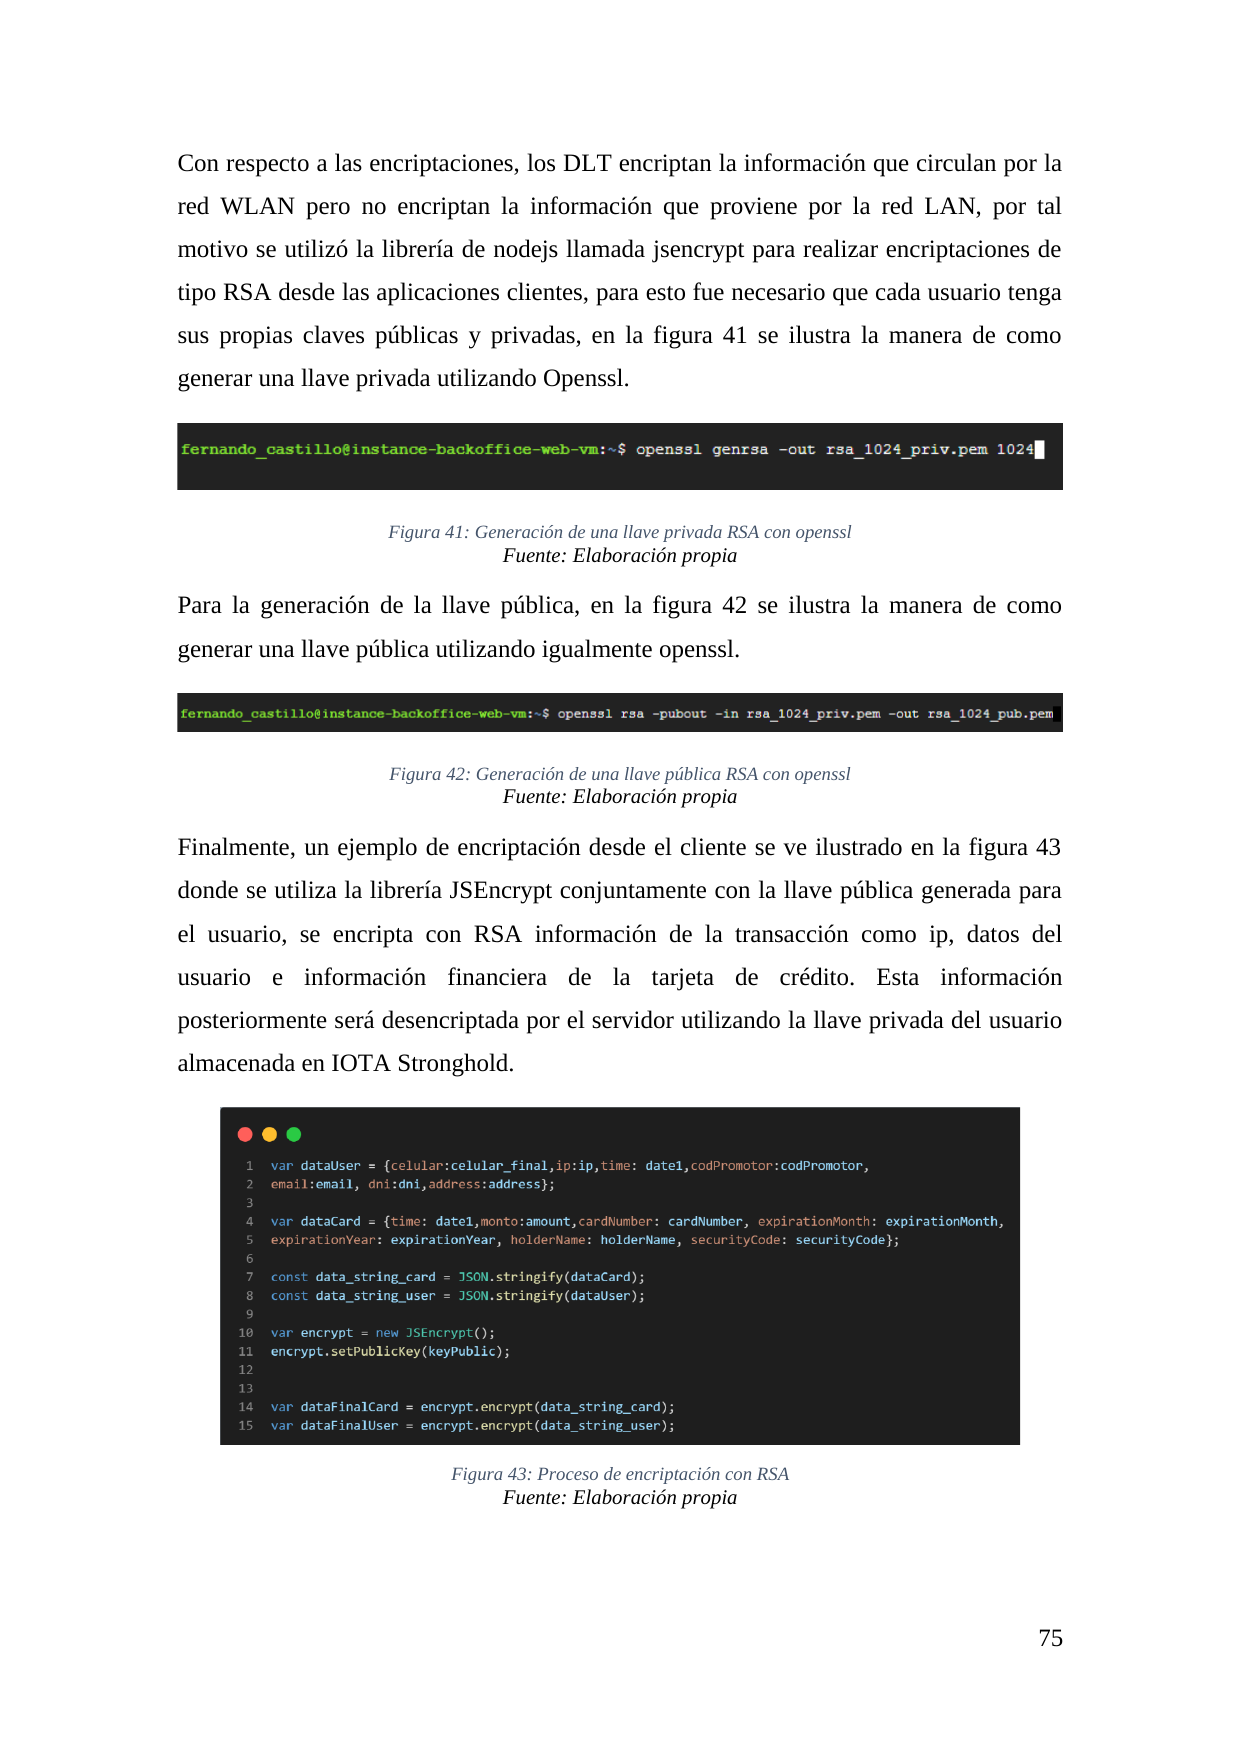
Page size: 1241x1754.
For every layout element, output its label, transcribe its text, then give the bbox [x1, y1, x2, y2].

text Para la generación de la llave pública, en la figura 42 se ilustra la manera de como generar una llave pública utilizando igualmente openssl. [177, 591, 1063, 662]
text Fuente: Elaboración propia [177, 1485, 1063, 1509]
text Finalmente, un ejemplo de encriptación desde el cliente se ve ilustrado en la figura 43 donde se utiliza la librería JSEncrypt conjuntamente con la llave pública generada para el usuario, se encripta con RSA información de la transacción como ip, datos del usuario e información financiera de la tarjeta de crédito. Esta información posteriormente será desencriptada por el servidor utilizando la llave privada del usuario almacenada en IOTA Stronghold. [177, 832, 1063, 1077]
picture [177, 423, 1063, 490]
picture [220, 1107, 1020, 1445]
text Fuente: Elaboración propia [177, 542, 1063, 567]
text Con respecto a las encriptaciones, los DLT encriptan la información que circulan por la red WLAN pero no encriptan la información que proviene por la red LAN, por tal motivo se utilizó la librería de nodejs llamada jsencrypt para realizar encriptaciones de tipo RSA desde las aplicaciones clientes, para esto fue necesario que cada usuario tenga sus propias claves públicas y privadas, en la figura 41 se ilustra la manera de como generar una llave privada utilizando Openssl. [177, 148, 1063, 392]
picture [177, 693, 1063, 732]
text Fuente: Elaboración propia [177, 784, 1063, 808]
